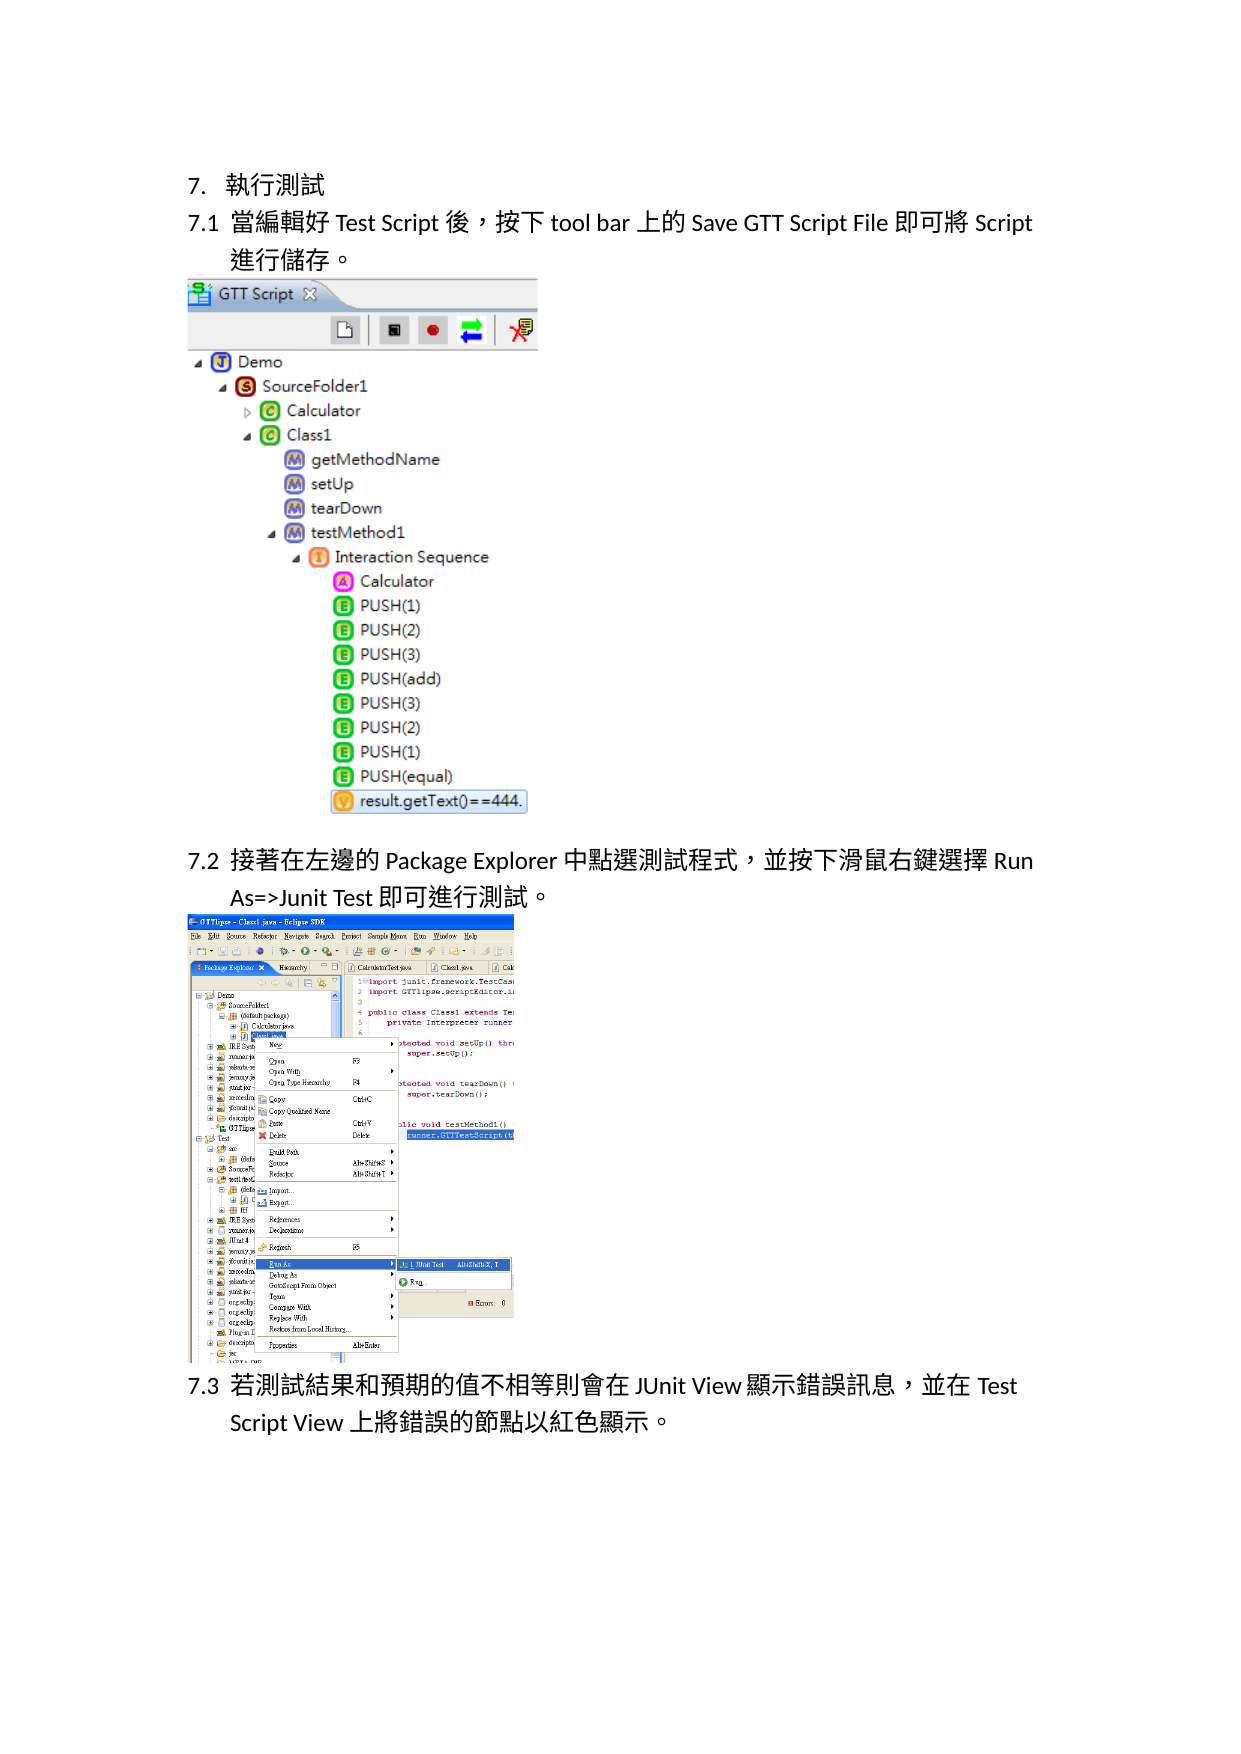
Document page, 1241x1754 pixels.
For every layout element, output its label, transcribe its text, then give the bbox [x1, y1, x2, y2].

list 執行測試 [187, 164, 1053, 202]
list 當編輯好 Test Script 後，按下 tool bar 上的 Save GTT Script File 即可將 Script 進行儲存。 [187, 202, 1053, 277]
picture [187, 277, 538, 821]
list 若測試結果和預期的值不相等則會在JUnit View顯示錯誤訊息，並在 Test Script View 上將錯誤的節點以紅色顯示。 [187, 1364, 1053, 1439]
list 接著在左邊的 Package Explorer 中點選測試程式，並按下滑鼠右鍵選擇 Run As=>Junit Test 即可進行測試。 [187, 839, 1053, 914]
picture [187, 914, 514, 1363]
